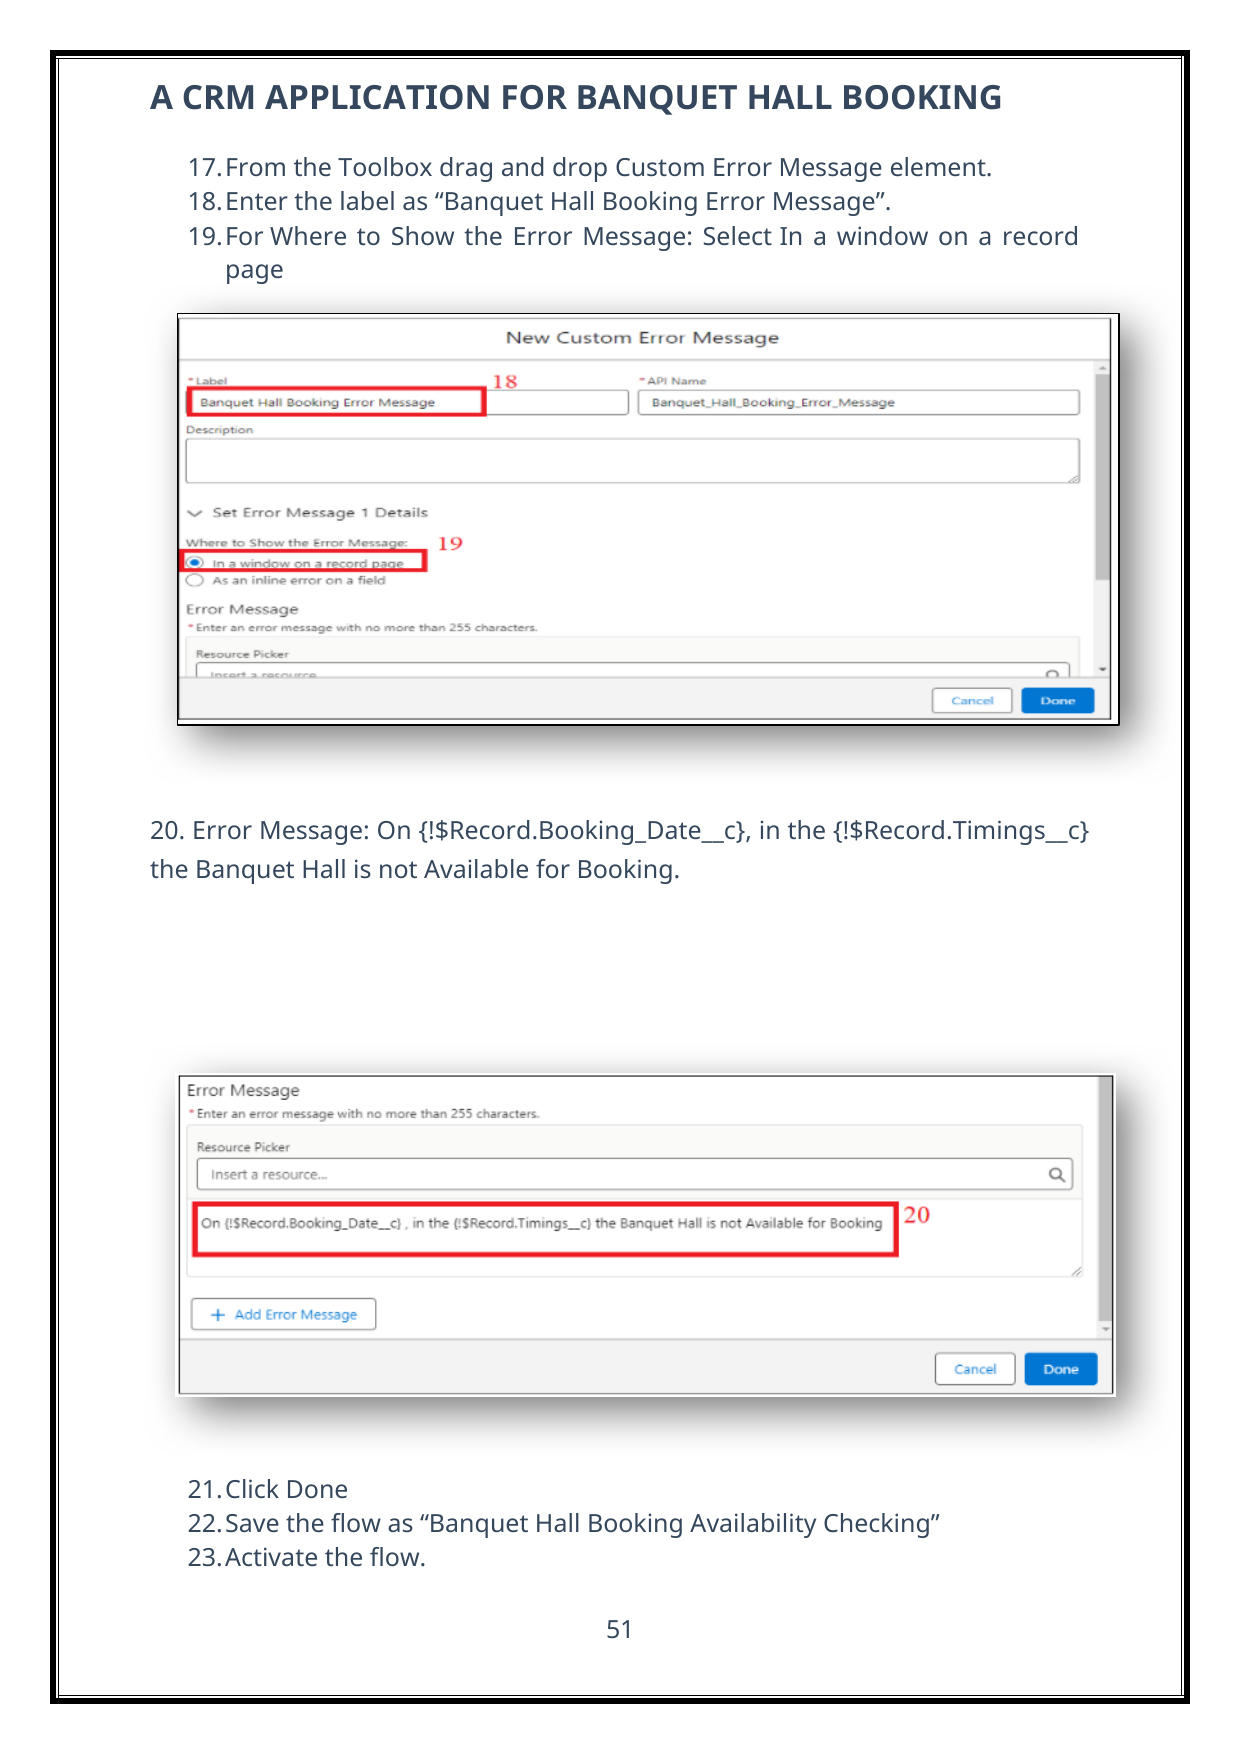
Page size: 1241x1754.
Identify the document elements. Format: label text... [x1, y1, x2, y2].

list Enter the label as “Banquet Hall Booking Error Message”. [187, 184, 1080, 218]
list Click Done [187, 1471, 1080, 1505]
list From the Toolbox drag and drop Custom Error Message element. [187, 150, 1080, 184]
list Save the flow as “Banquet Hall Booking Availability Checking” [187, 1505, 1080, 1539]
text 20. Error Message: On {!$Record.Booking_Date__c}, in the {!$Record.Timings__c} the Banquet Hall is not Available for Booking. [150, 812, 1090, 886]
picture [175, 1073, 1116, 1397]
list Activate the flow. [187, 1539, 1080, 1573]
list For Where to Show the Error Message: Select In a window on a record page [187, 218, 1080, 286]
picture [178, 314, 1118, 724]
